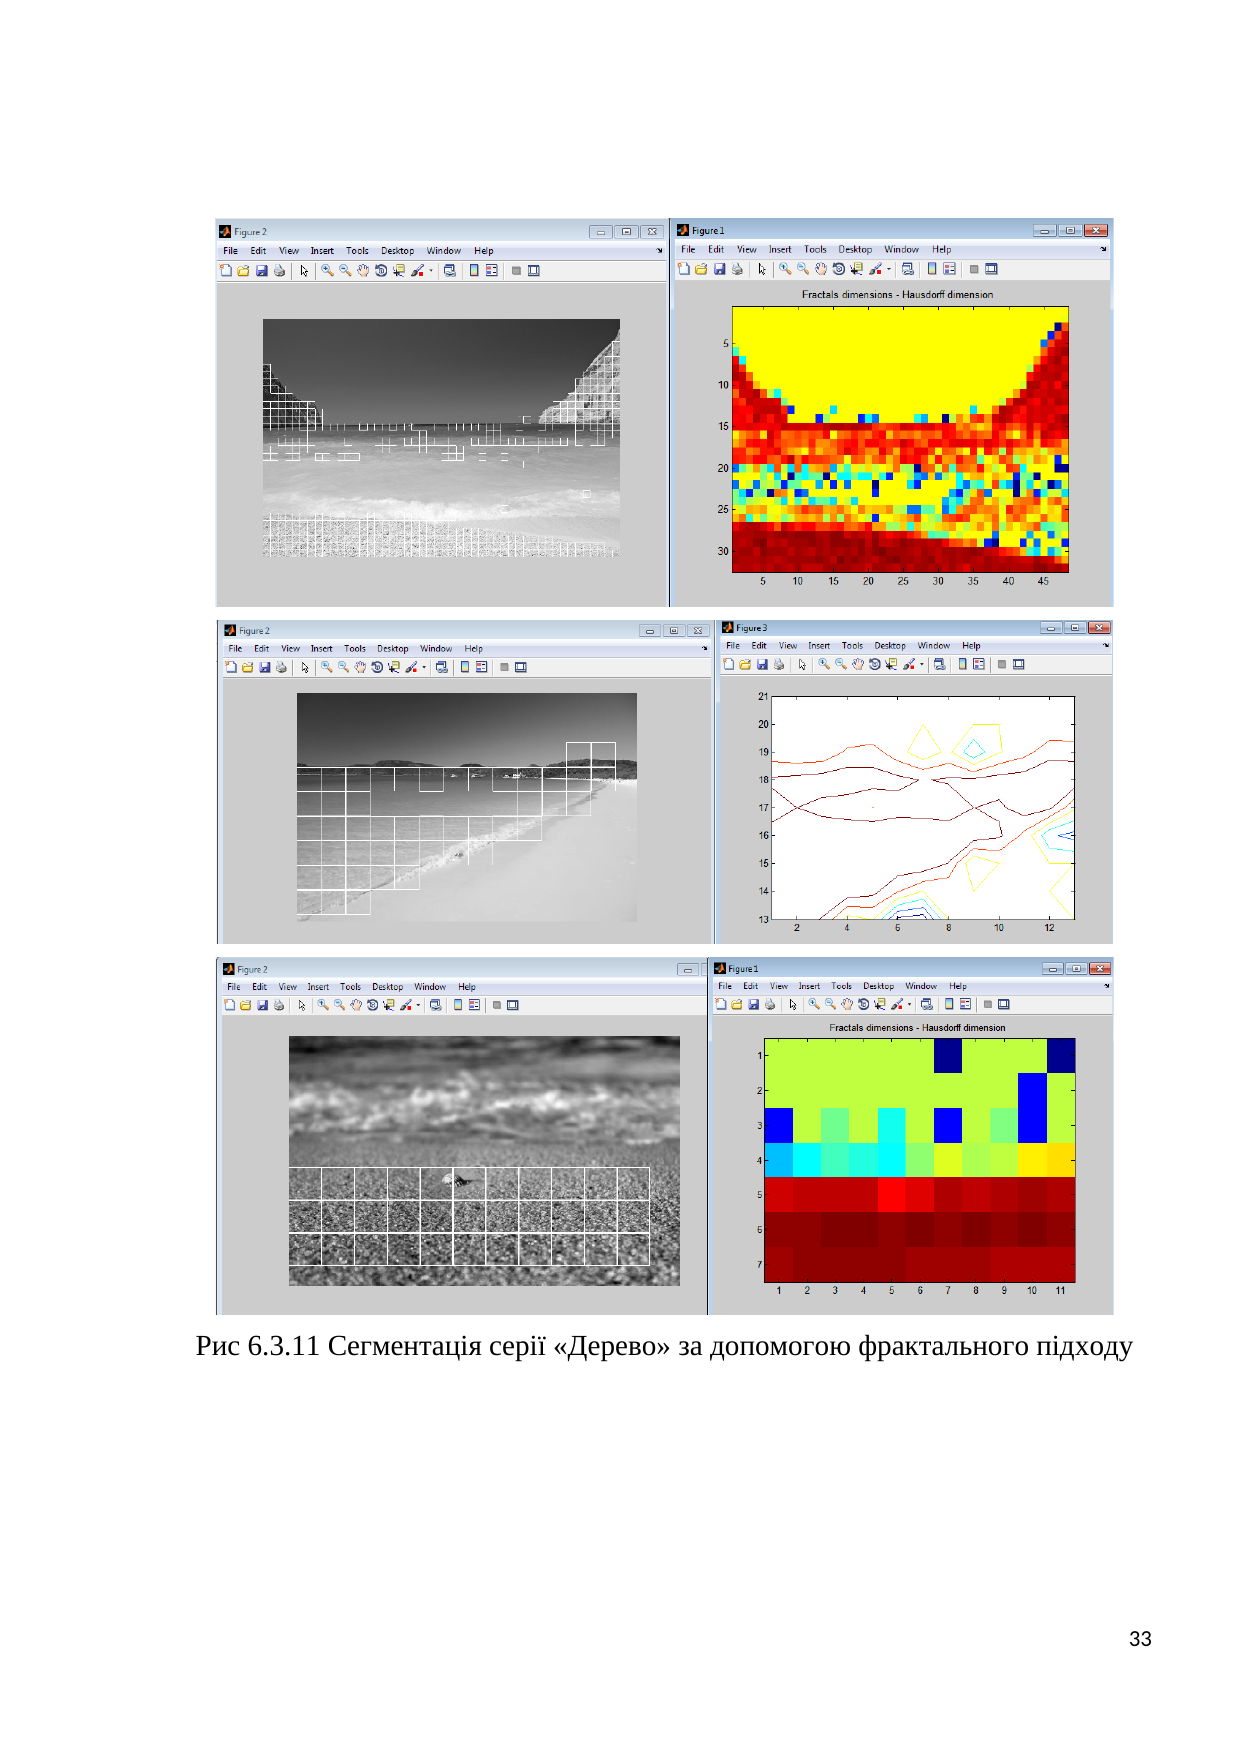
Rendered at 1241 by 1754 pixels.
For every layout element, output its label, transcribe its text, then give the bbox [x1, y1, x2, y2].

picture [215, 957, 1114, 1315]
picture [216, 620, 1113, 944]
picture [215, 218, 1114, 607]
text Рис 6.3.11 Сегментація серії «Дерево» за допомогою фрактального підходу [177, 1328, 1152, 1362]
